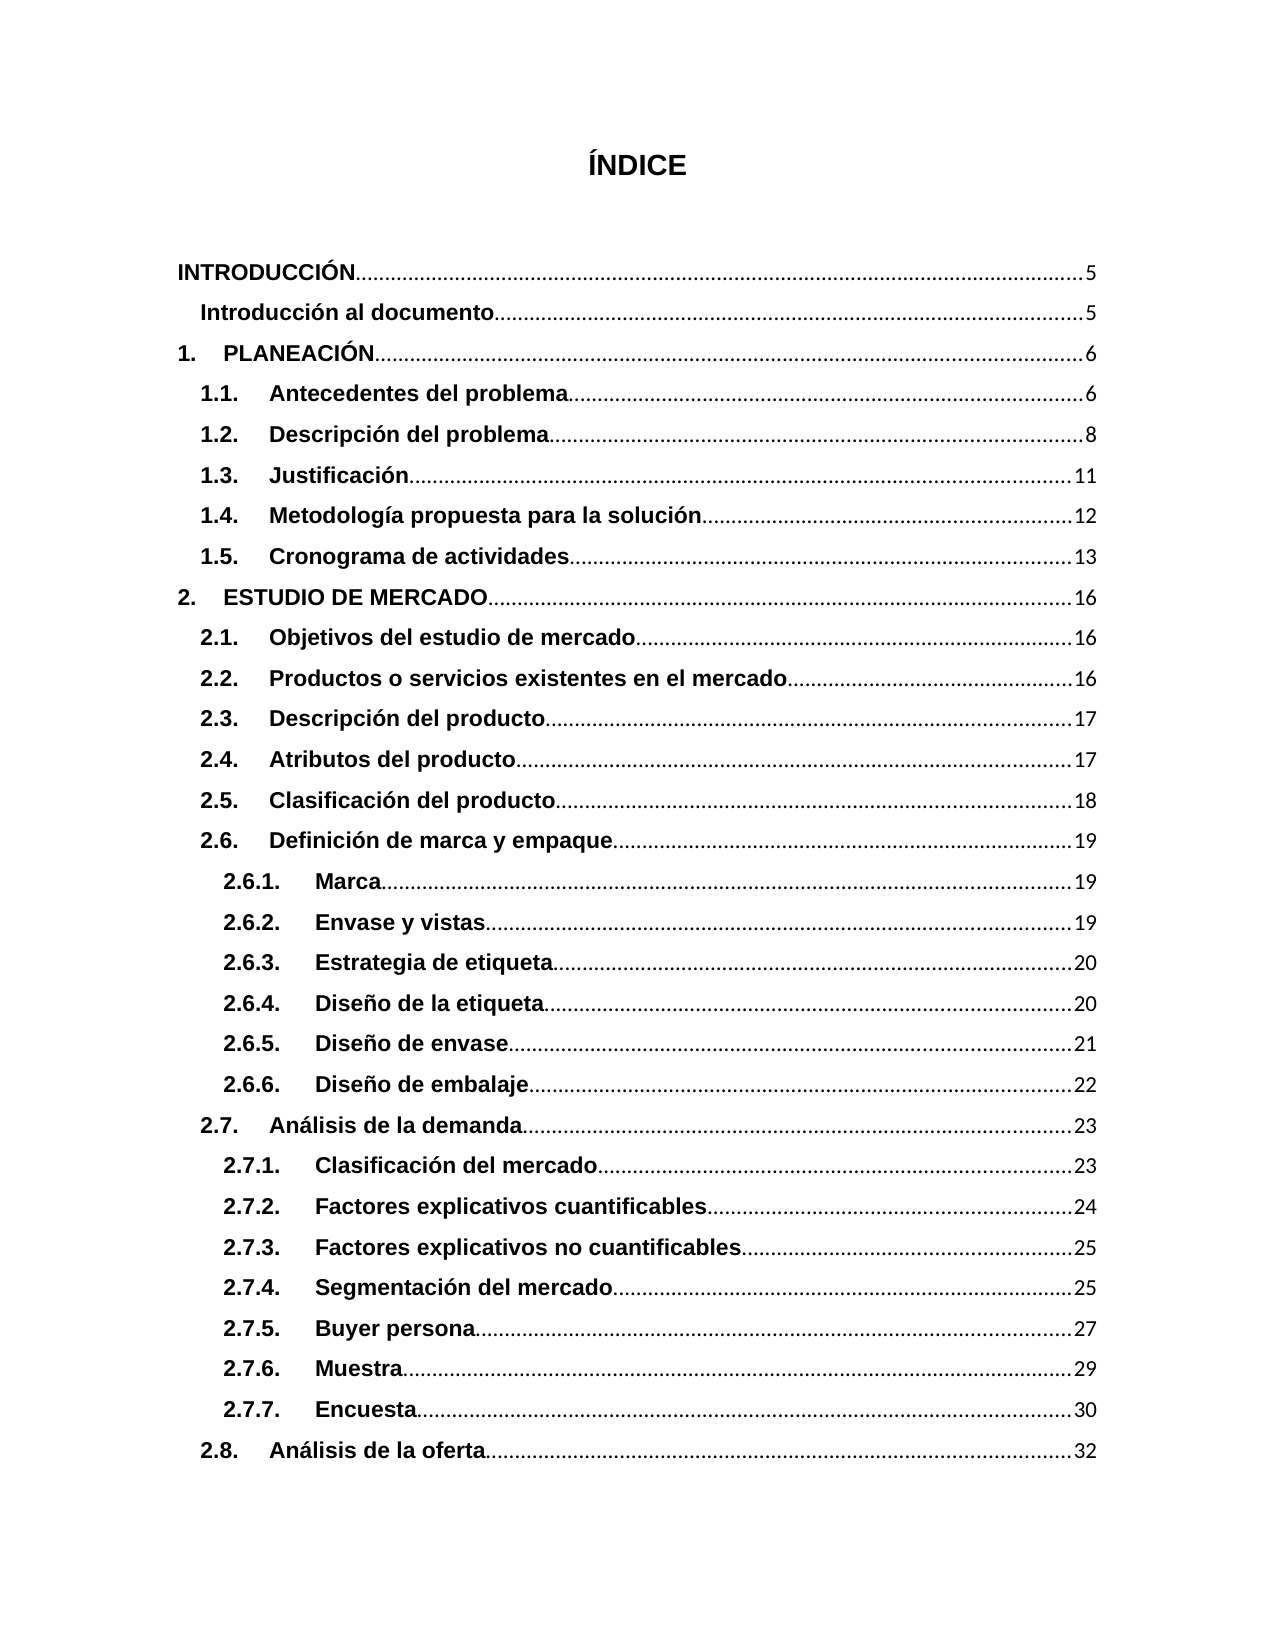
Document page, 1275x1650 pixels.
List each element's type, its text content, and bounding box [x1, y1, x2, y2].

text ÍNDICE [177, 148, 1098, 181]
